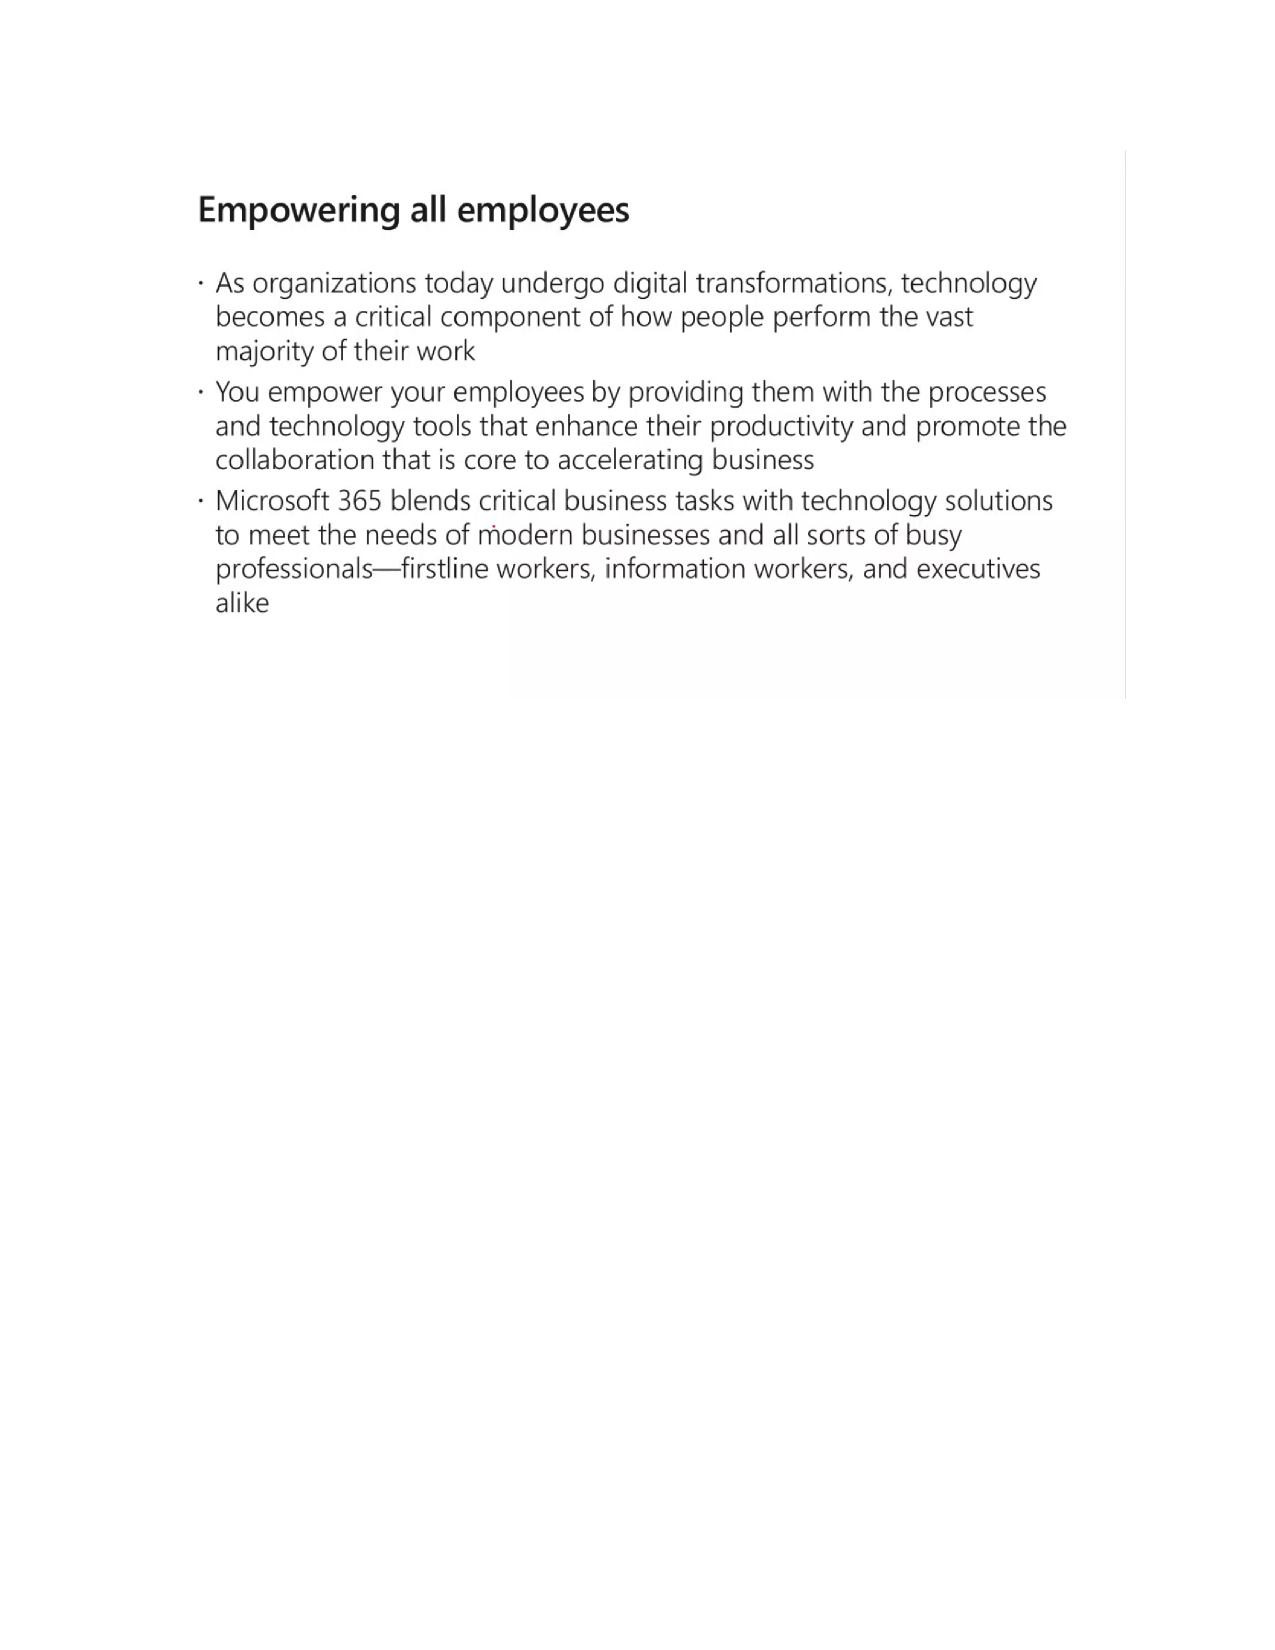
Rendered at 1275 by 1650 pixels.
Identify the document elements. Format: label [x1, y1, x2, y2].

picture [150, 150, 1125, 699]
